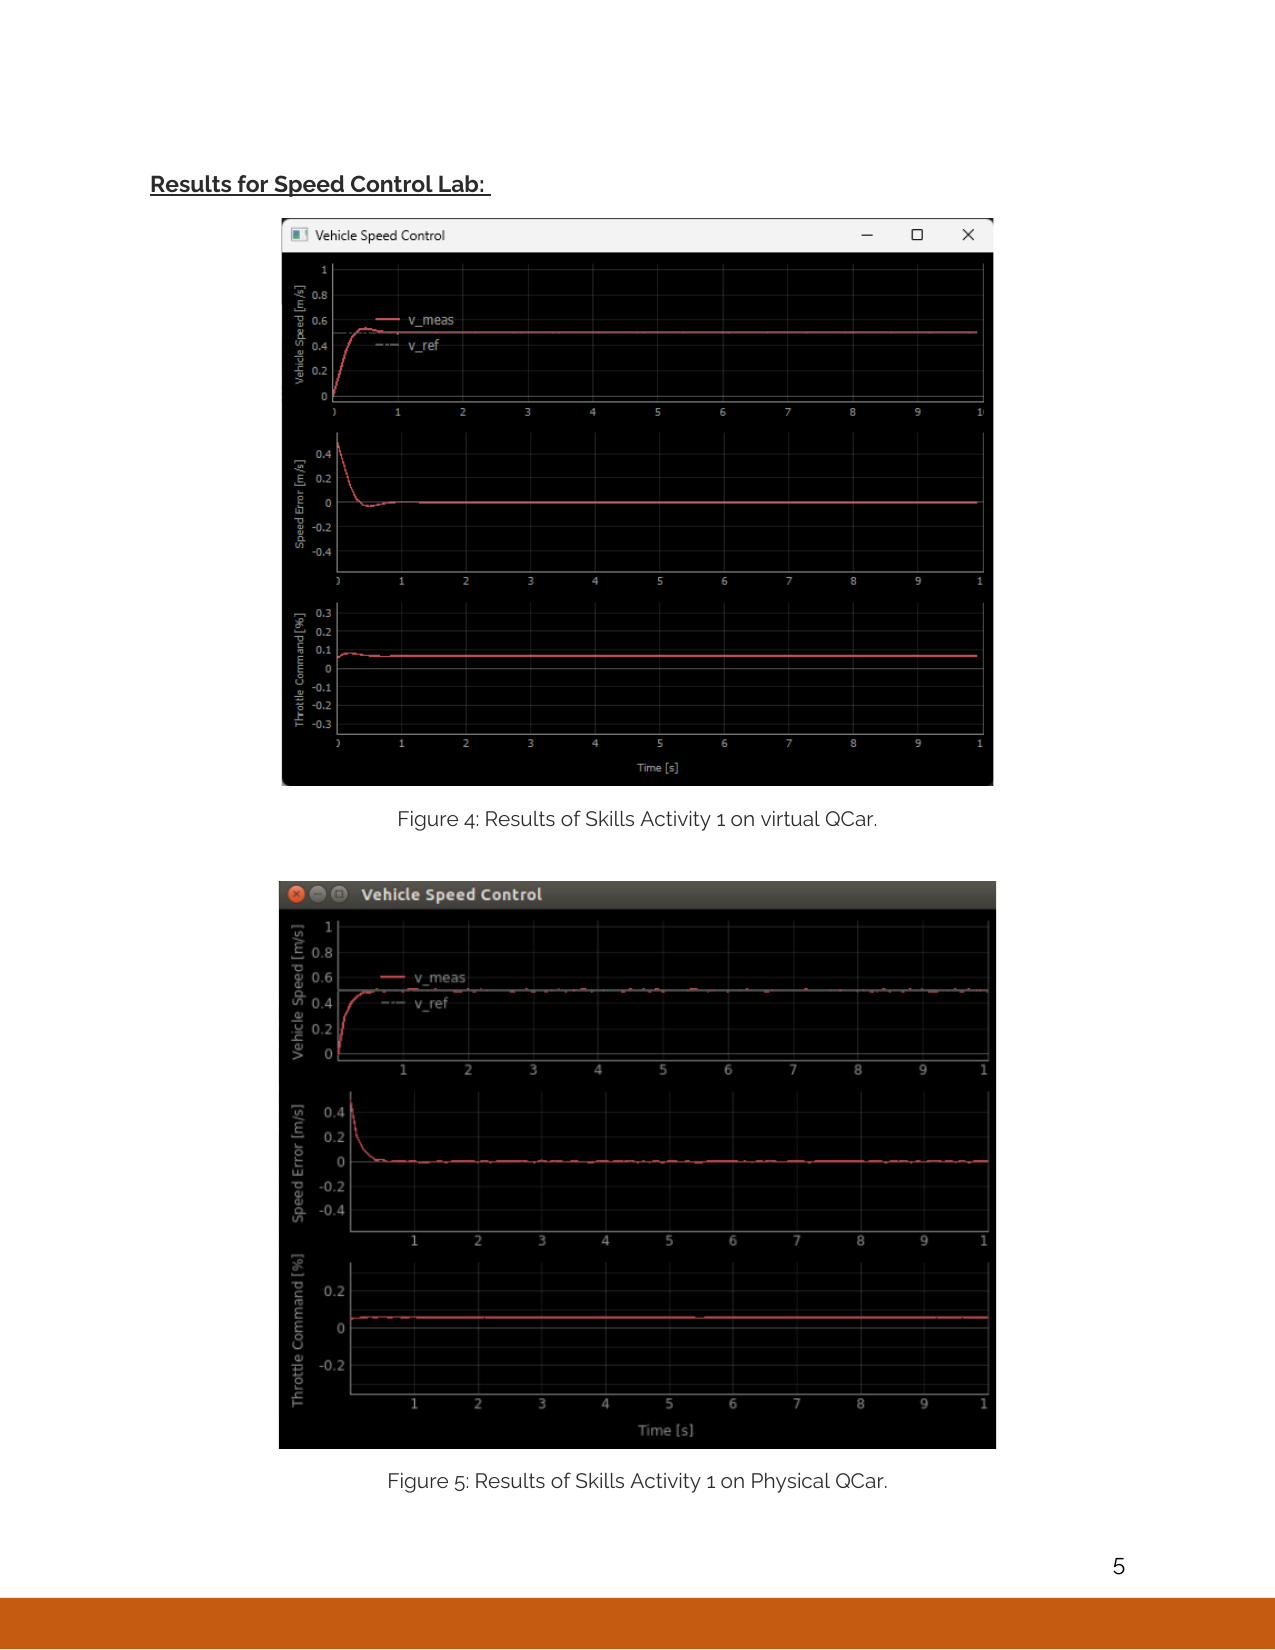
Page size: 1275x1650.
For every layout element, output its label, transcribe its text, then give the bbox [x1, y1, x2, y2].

text Figure 4: Results of Skills Activity 1 on virtual QCar. [150, 807, 1125, 831]
text Results for Speed Control Lab: [150, 171, 1125, 198]
picture [281, 218, 994, 786]
text Figure 5: Results of Skills Activity 1 on Physical QCar. [150, 1469, 1125, 1494]
picture [278, 881, 997, 1449]
